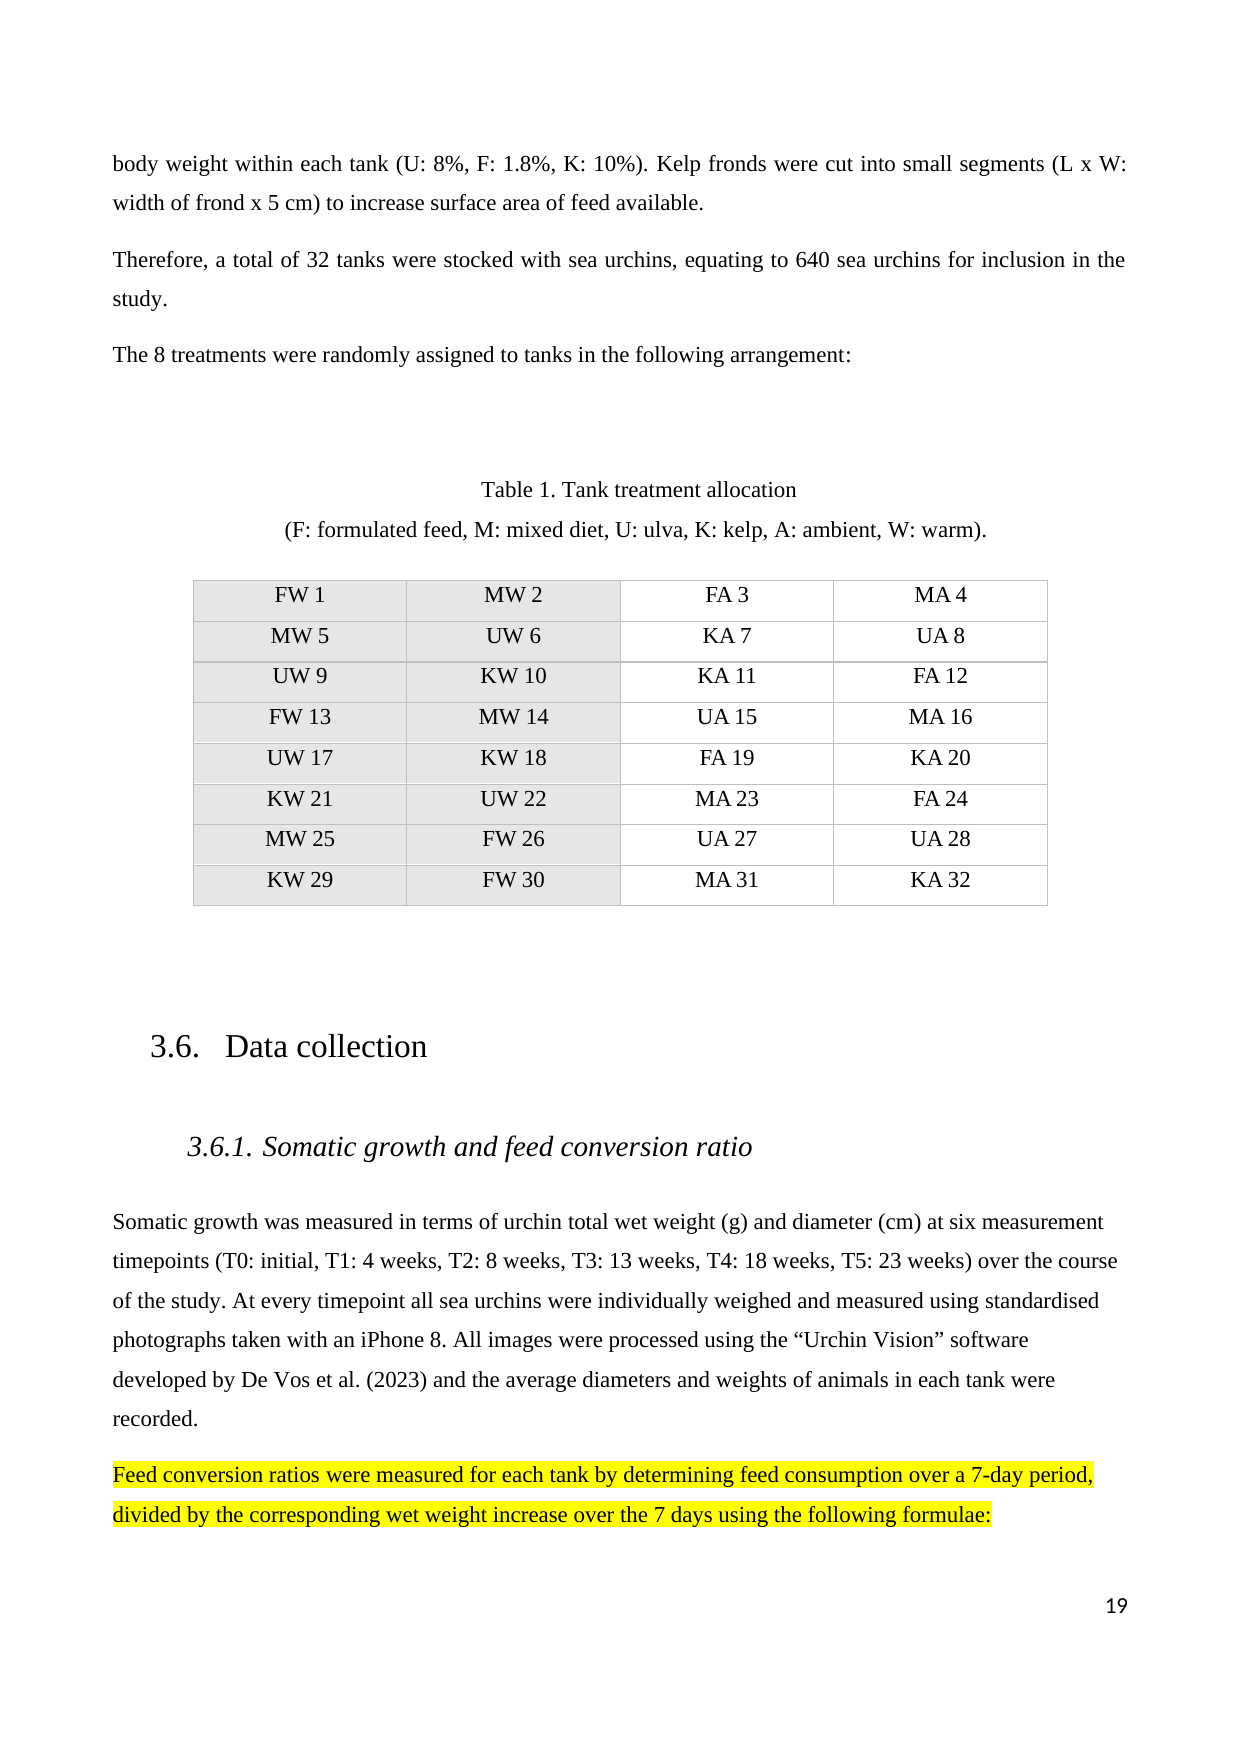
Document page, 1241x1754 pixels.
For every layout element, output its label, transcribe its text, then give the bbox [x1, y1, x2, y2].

subtitle Data collection [150, 1027, 1128, 1065]
table_cell UA 27 [621, 825, 833, 864]
table_cell KW 10 [407, 663, 620, 702]
table_cell MA 16 [834, 703, 1047, 742]
table_header FW 1 [194, 581, 406, 621]
table_cell KA 20 [834, 744, 1047, 783]
table_cell KW 18 [407, 744, 620, 783]
table_cell KA 32 [834, 866, 1047, 905]
table_cell FW 26 [407, 825, 620, 864]
table_cell FA 24 [834, 785, 1047, 824]
list (F: formulated feed, M: mixed diet, U: ulva, K: kelp, A: ambient, W: warm). [150, 516, 1128, 542]
table_header FA 3 [621, 581, 833, 621]
table_cell UW 6 [407, 622, 620, 661]
table_cell FA 19 [621, 744, 833, 783]
table_cell FA 12 [834, 663, 1047, 702]
table_header MA 4 [834, 581, 1047, 621]
table_cell KW 21 [194, 785, 406, 824]
table_header MW 2 [407, 581, 620, 621]
table_cell MA 23 [621, 785, 833, 824]
table_cell MW 5 [194, 622, 406, 661]
table_cell UA 8 [834, 622, 1047, 661]
text Therefore, a total of 32 tanks were stocked with sea urchins, equating to 640 sea urchins for inclusion in the study. [112, 246, 1128, 311]
table_cell MW 14 [407, 703, 620, 742]
table_cell UW 22 [407, 785, 620, 824]
table_cell UW 9 [194, 663, 406, 702]
text The 8 treatments were randomly assigned to tanks in the following arrangement: [112, 341, 1128, 368]
table_cell FW 30 [407, 866, 620, 905]
table_cell KA 11 [621, 663, 833, 702]
table_cell MA 31 [621, 866, 833, 905]
list Table 1. Tank treatment allocation [150, 476, 1128, 503]
table_cell MW 25 [194, 825, 406, 864]
table_cell KA 7 [621, 622, 833, 661]
text Somatic growth was measured in terms of urchin total wet weight (g) and diameter (cm) at six measurement timepoints (T0: initial, T1: 4 weeks, T2: 8 weeks, T3: 13 weeks, T4: 18 weeks, T5: 23 weeks) over the course of the study. At every timepoint all sea urchins were individually weighed and measured using standardised photographs taken with an iPhone 8. All images were processed using the “Urchin Vision” software developed by De Vos et al. (2023) and the average diameters and weights of animals in each tank were recorded. [112, 1208, 1128, 1432]
table_cell FW 13 [194, 703, 406, 742]
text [112, 150, 1128, 216]
subtitle Somatic growth and feed conversion ratio [187, 1129, 1128, 1163]
text Feed conversion ratios were measured for each tank by determining feed consumption over a 7-day period, divided by the corresponding wet weight increase over the 7 days using the following formulae: [112, 1461, 1128, 1527]
table_cell UW 17 [194, 744, 406, 783]
table_cell UA 28 [834, 825, 1047, 864]
table_cell UA 15 [621, 703, 833, 742]
table_cell KW 29 [194, 866, 406, 905]
